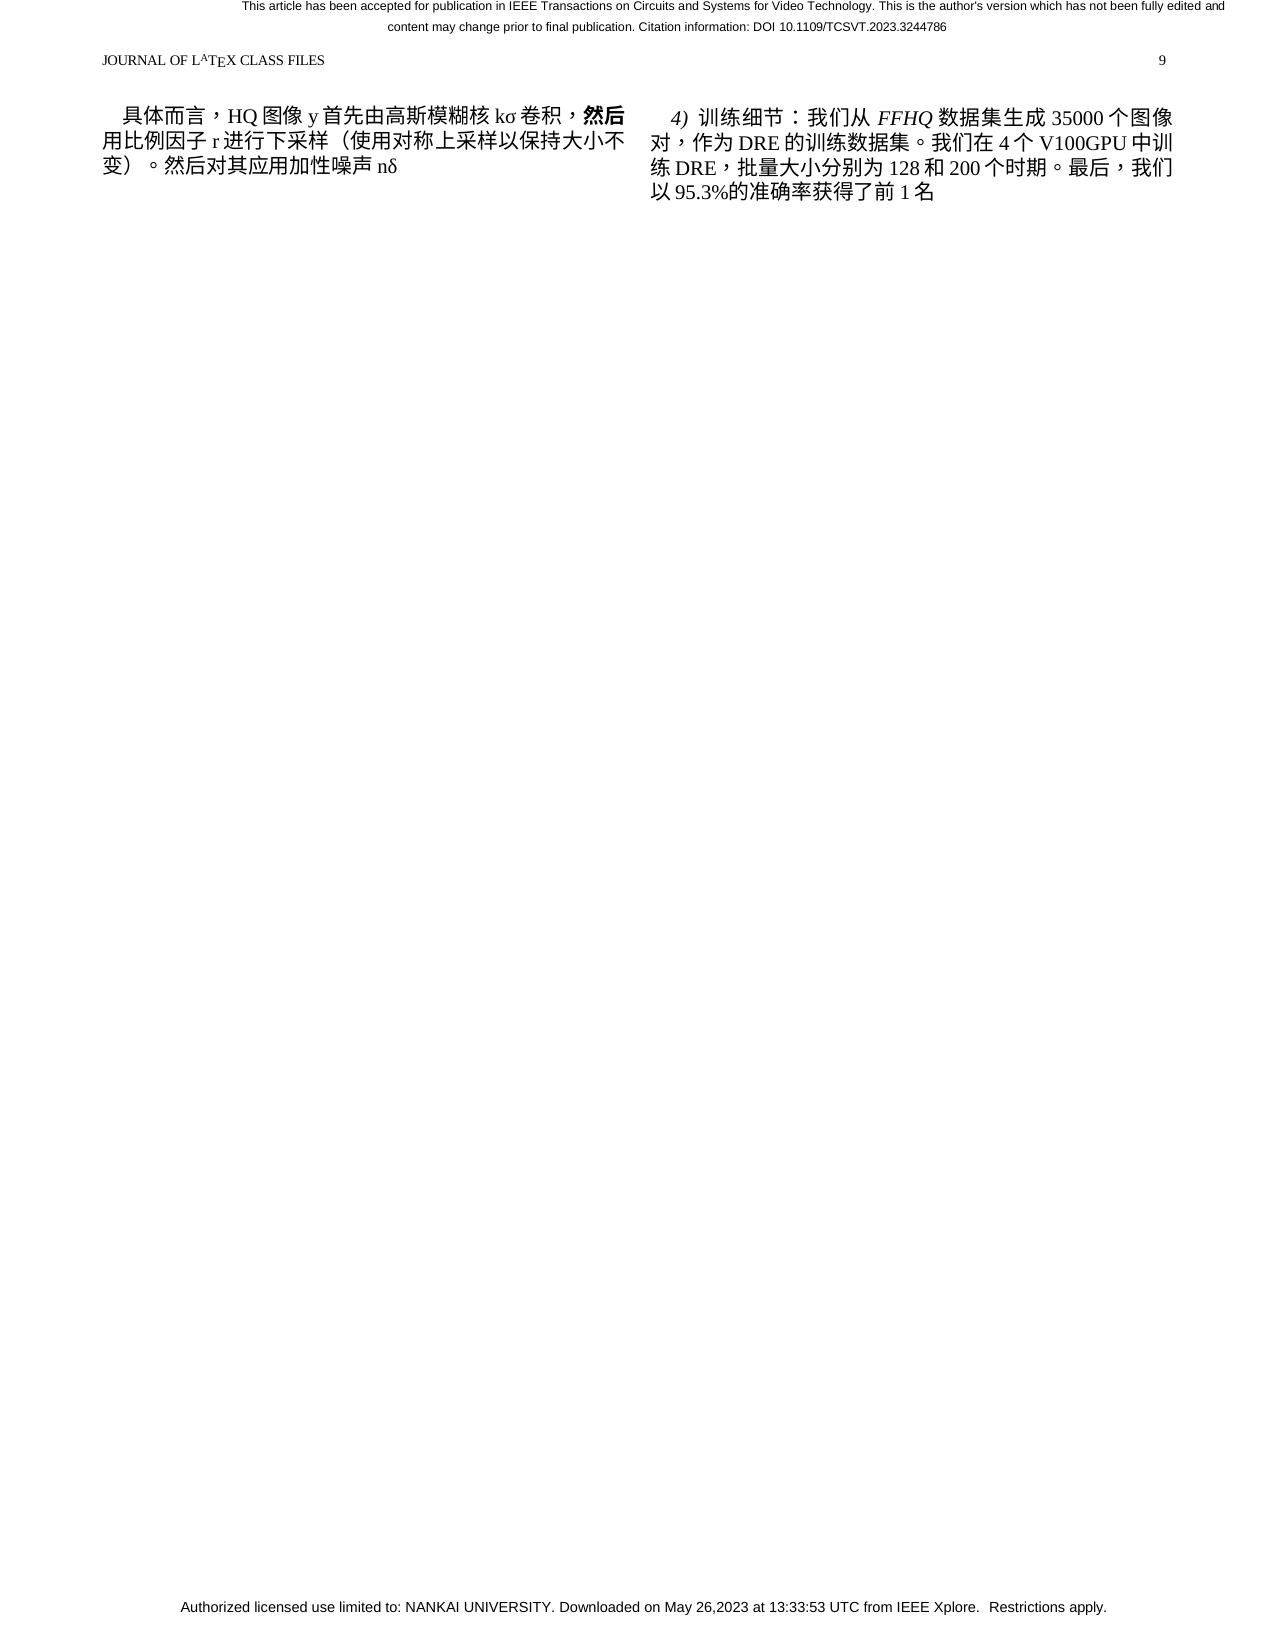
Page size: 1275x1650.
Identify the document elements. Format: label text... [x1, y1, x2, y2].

list 训练细节：我们从FFHQ数据集生成35000个图像对，作为DRE的训练数据集。我们在4个V100 GPU中训练DRE，批量大小分别为128和200个时期。最后，我们以95.3%的准确率获得了前1名 [650, 106, 1173, 204]
text 具体而言，HQ图像y首先由高斯模糊核kσ卷积，然后用比例因子r进行下采样（使用对称上采样以保持大小不变）。然后对其应用加性噪声nδ [102, 104, 625, 178]
